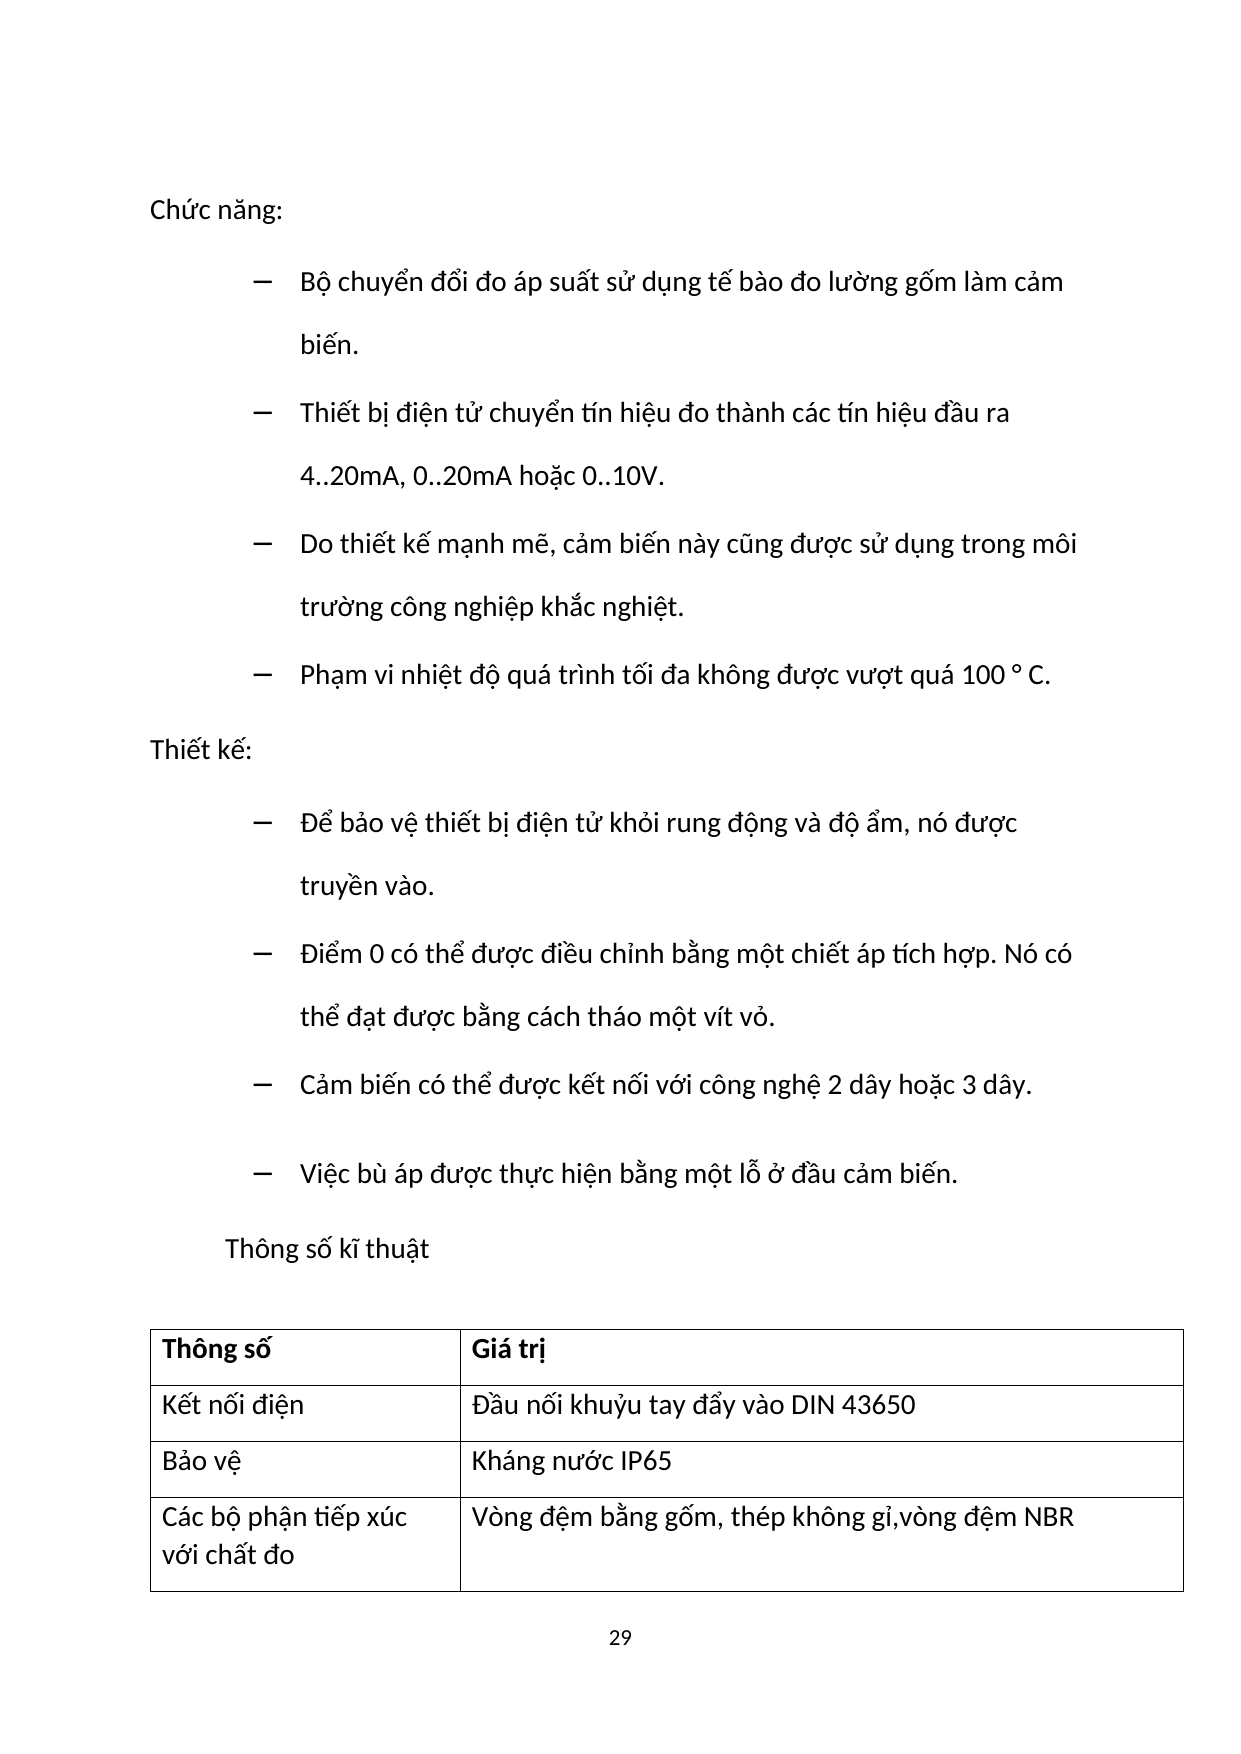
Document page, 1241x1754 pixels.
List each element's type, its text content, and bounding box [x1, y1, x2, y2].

table_cell Vòng đệm bằng gốm, thép không gỉ,vòng đệm NBR [461, 1498, 1183, 1591]
text Thiết kế: [150, 731, 1090, 767]
list Để bảo vệ thiết bị điện tử khỏi rung động và độ ẩm, nó được truyền vào. [262, 789, 1090, 902]
list Thiết bị điện tử chuyển tín hiệu đo thành các tín hiệu đầu ra 4..20mA, 0..20mA hoặc 0..10V. [262, 379, 1090, 493]
list Do thiết kế mạnh mẽ, cảm biến này cũng được sử dụng trong môi trường công nghiệp khắc nghiệt. [262, 511, 1090, 624]
list Cảm biến có thể được kết nối với công nghệ 2 dây hoặc 3 dây. [262, 1051, 1090, 1111]
table_cell Kết nối điện [151, 1386, 460, 1441]
list Việc bù áp được thực hiện bằng một lỗ ở đầu cảm biến. [262, 1141, 1090, 1201]
table_header Thông số [151, 1330, 460, 1385]
text Thông số kĩ thuật [225, 1230, 1090, 1266]
list Bộ chuyển đổi đo áp suất sử dụng tế bào đo lường gốm làm cảm biến. [262, 248, 1090, 362]
table_cell Đầu nối khuỷu tay đẩy vào DIN 43650 [461, 1386, 1183, 1441]
table_cell Bảo vệ [151, 1442, 460, 1497]
list Phạm vi nhiệt độ quá trình tối đa không được vượt quá 100 ° C. [262, 642, 1090, 701]
table_cell Kháng nước IP65 [461, 1442, 1183, 1497]
table_header Giá trị [461, 1330, 1183, 1385]
list Điểm 0 có thể được điều chỉnh bằng một chiết áp tích hợp. Nó có thể đạt được bằng cách tháo một vít vỏ. [262, 920, 1090, 1033]
text Chức năng: [150, 191, 1090, 227]
table_cell Các bộ phận tiếp xúc với chất đo [151, 1498, 460, 1591]
